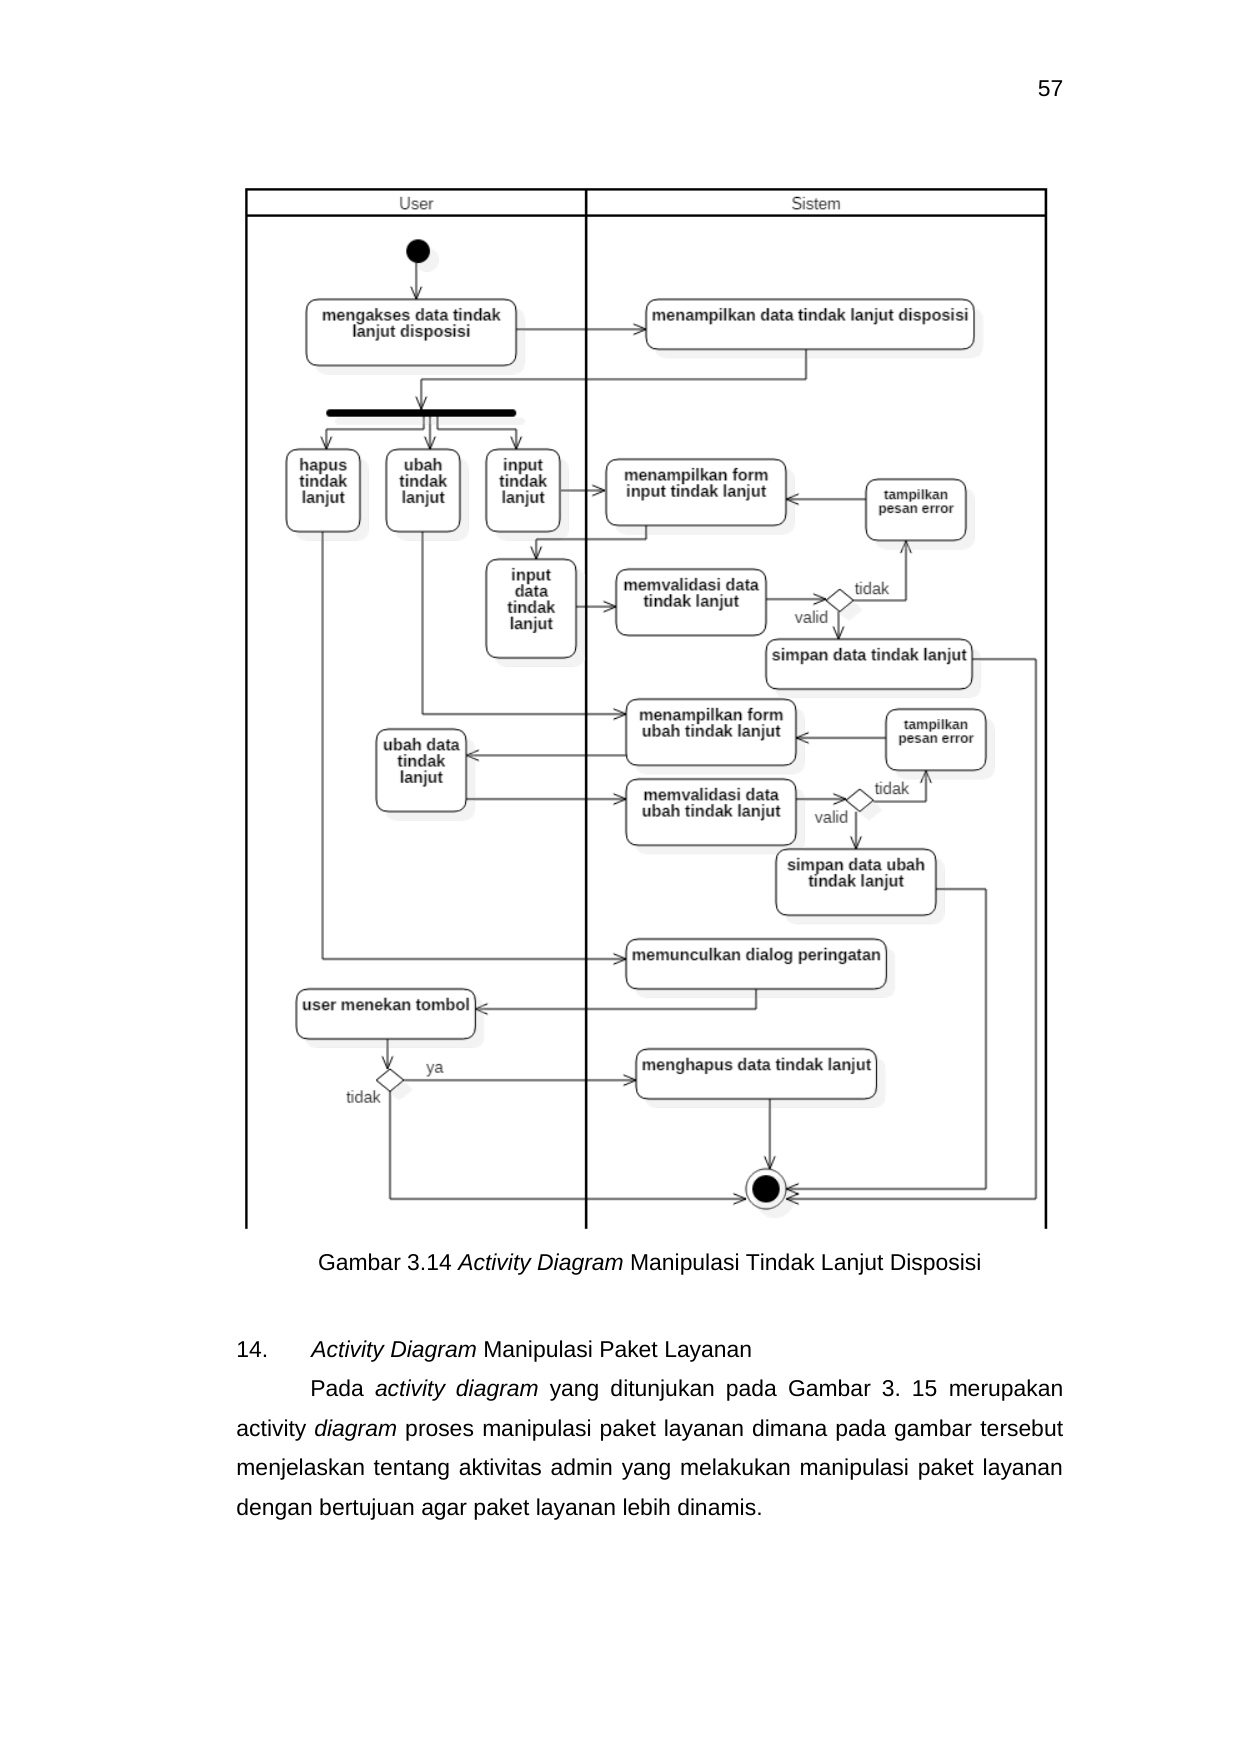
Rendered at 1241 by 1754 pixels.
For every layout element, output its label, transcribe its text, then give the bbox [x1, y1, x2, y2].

picture [242, 177, 1057, 1231]
list Activity Diagram Manipulasi Paket Layanan [236, 1336, 1063, 1362]
text Gambar 3.14 Activity Diagram Manipulasi Tindak Lanjut Disposisi [236, 1249, 1063, 1276]
text Pada activity diagram yang ditunjukan pada Gambar 3.15 merupakan activity diagram proses manipulasi paket layanan dimana pada gambar tersebut menjelaskan tentang aktivitas admin yang melakukan manipulasi paket layanan dengan bertujuan agar paket layanan lebih dinamis. [236, 1375, 1063, 1520]
